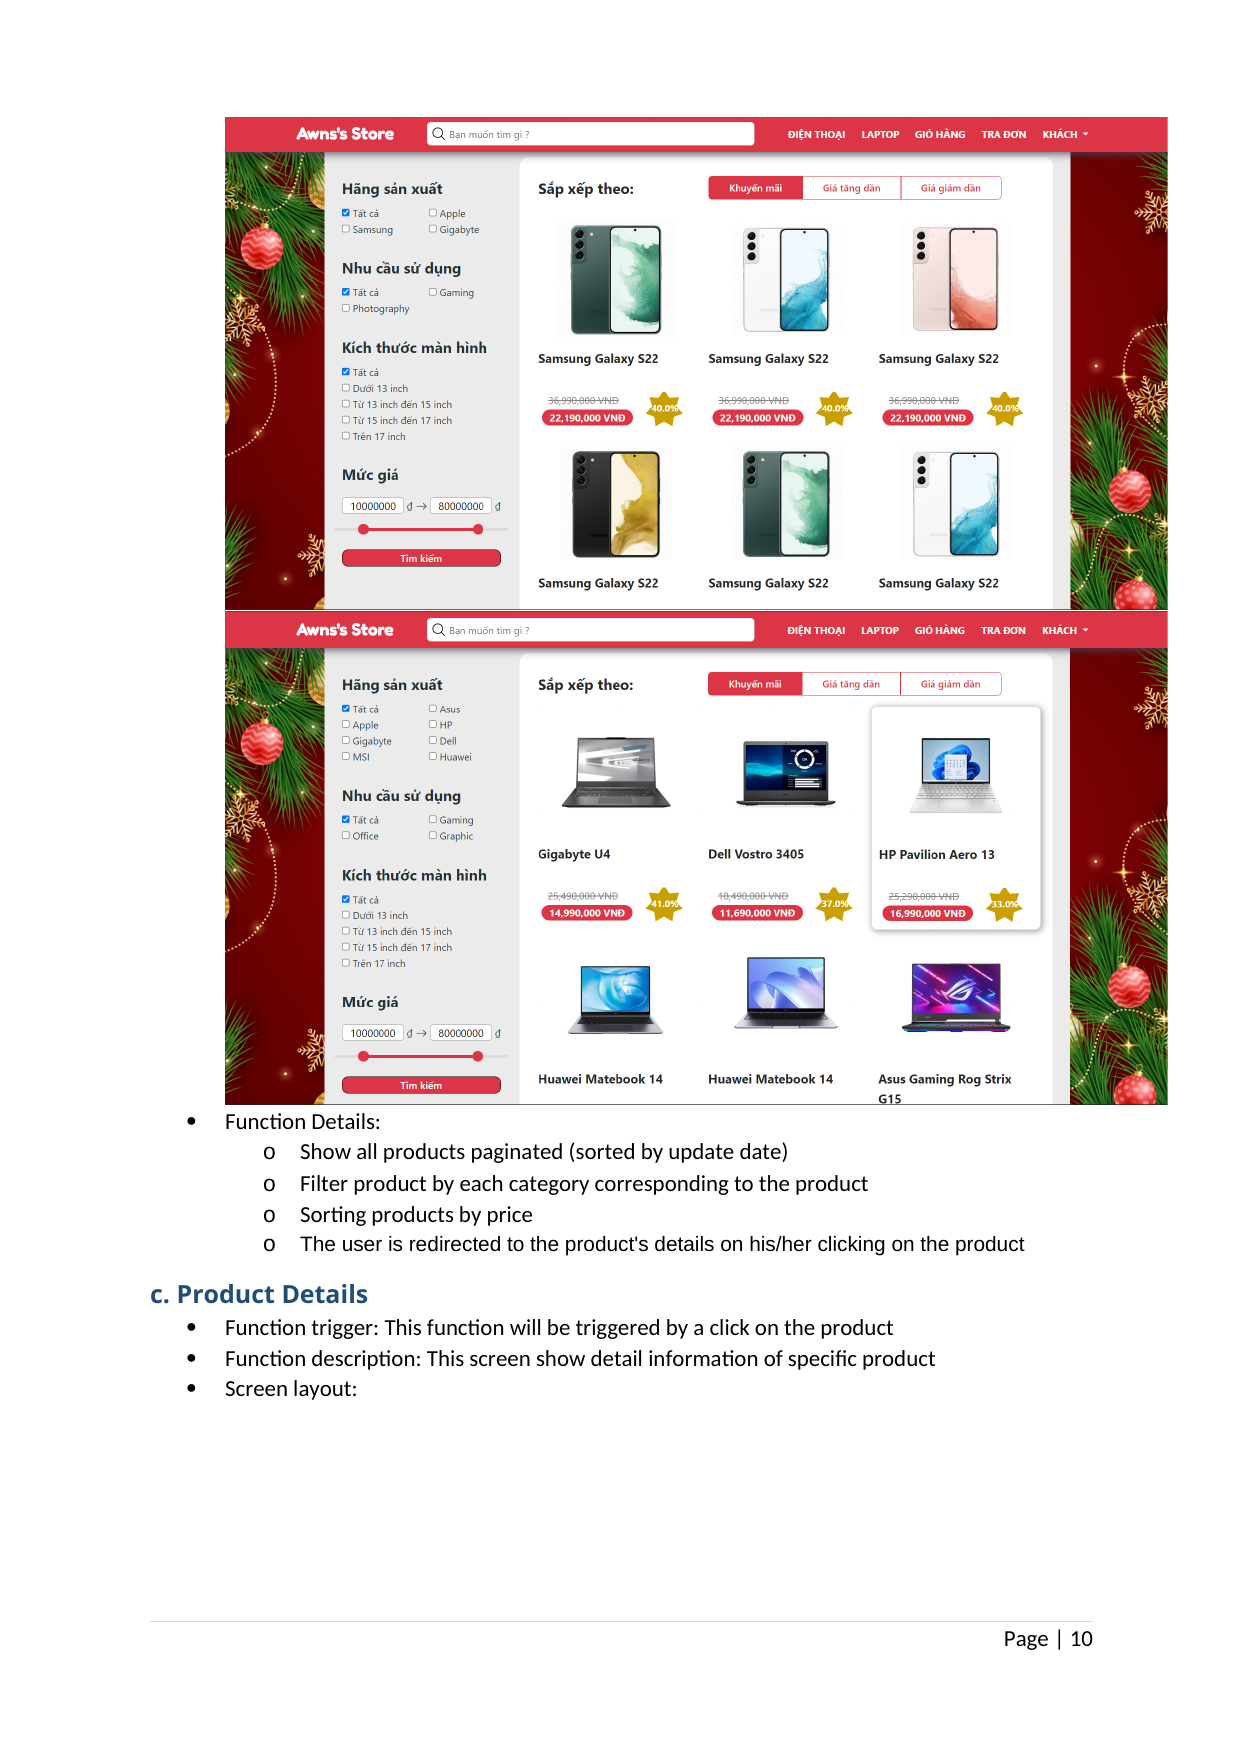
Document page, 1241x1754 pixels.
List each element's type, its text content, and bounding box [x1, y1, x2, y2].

list Sorting products by price [262, 1200, 1093, 1229]
subtitle c. Product Details [150, 1277, 1093, 1311]
list Function trigger: This function will be triggered by a click on the product [187, 1313, 1093, 1342]
picture [225, 117, 1168, 610]
list Function description: This screen show detail information of specific product [187, 1344, 1093, 1372]
picture [225, 611, 1168, 1105]
list The user is redirected to the product's details on his/her clicking on the product [262, 1232, 1093, 1258]
list Show all products paginated (sorted by update date) [262, 1137, 1093, 1166]
list Function Details: [187, 1107, 1093, 1135]
list Filter product by each category corresponding to the product [262, 1169, 1093, 1198]
list Screen layout: [187, 1374, 1093, 1402]
